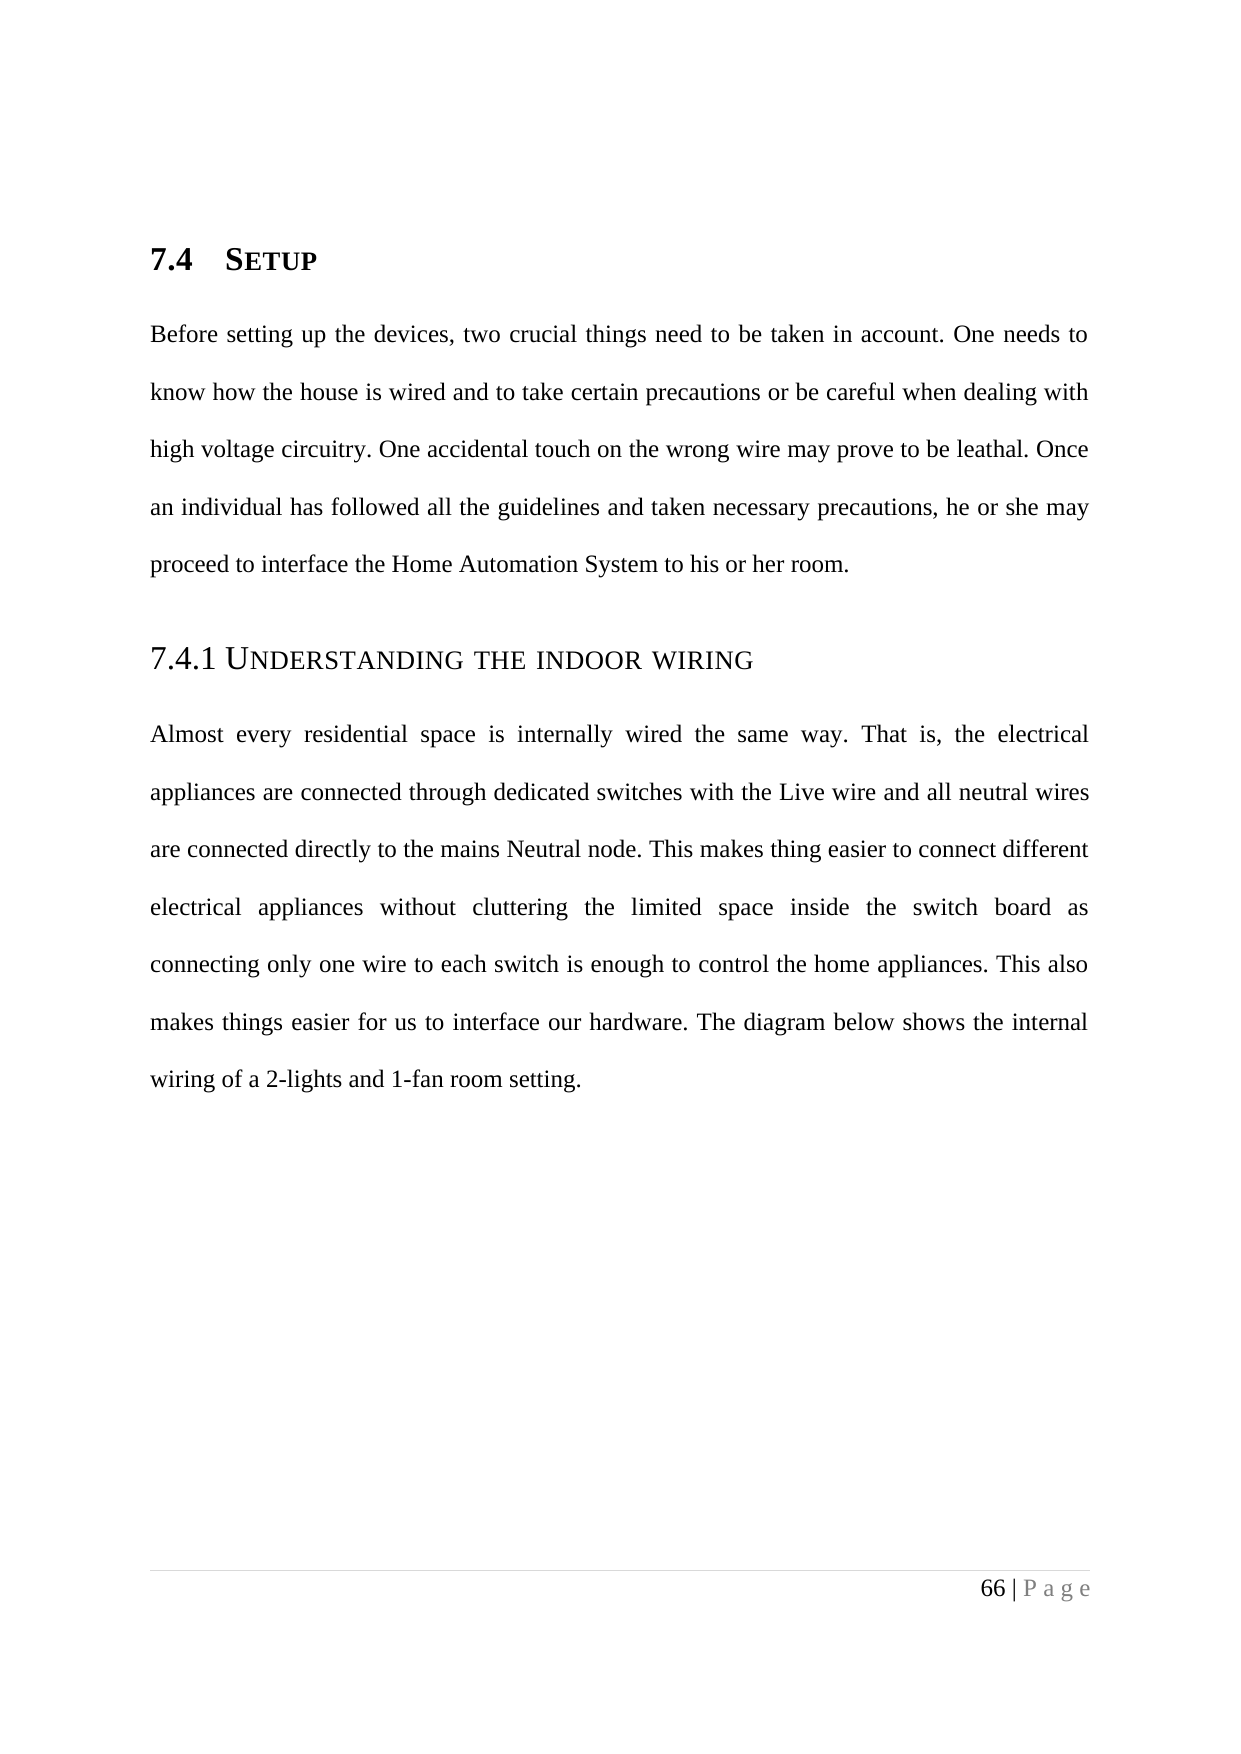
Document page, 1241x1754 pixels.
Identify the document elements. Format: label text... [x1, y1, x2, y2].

subtitle Setup [150, 239, 1090, 277]
text Before setting up the devices, two crucial things need to be taken in account. One needs to know how the house is wired and to take certain precautions or be careful when dealing with high voltage circuitry. One accidental touch on the wrong wire may prove to be leathal. Once an individual has followed all the guidelines and taken necessary precautions, he or she may proceed to interface the Home Automation System to his or her room. [150, 319, 1090, 578]
subtitle Understanding the indoor wiring [150, 638, 1090, 677]
text Almost every residential space is internally wired the same way. That is, the electrical appliances are connected through dedicated switches with the Live wire and all neutral wires are connected directly to the mains Neutral node. This makes thing easier to connect different electrical appliances without cluttering the limited space inside the switch board as connecting only one wire to each switch is enough to control the home appliances. This also makes things easier for us to interface our hardware. The diagram below shows the internal wiring of a 2-lights and 1-fan room setting. [150, 719, 1090, 1093]
